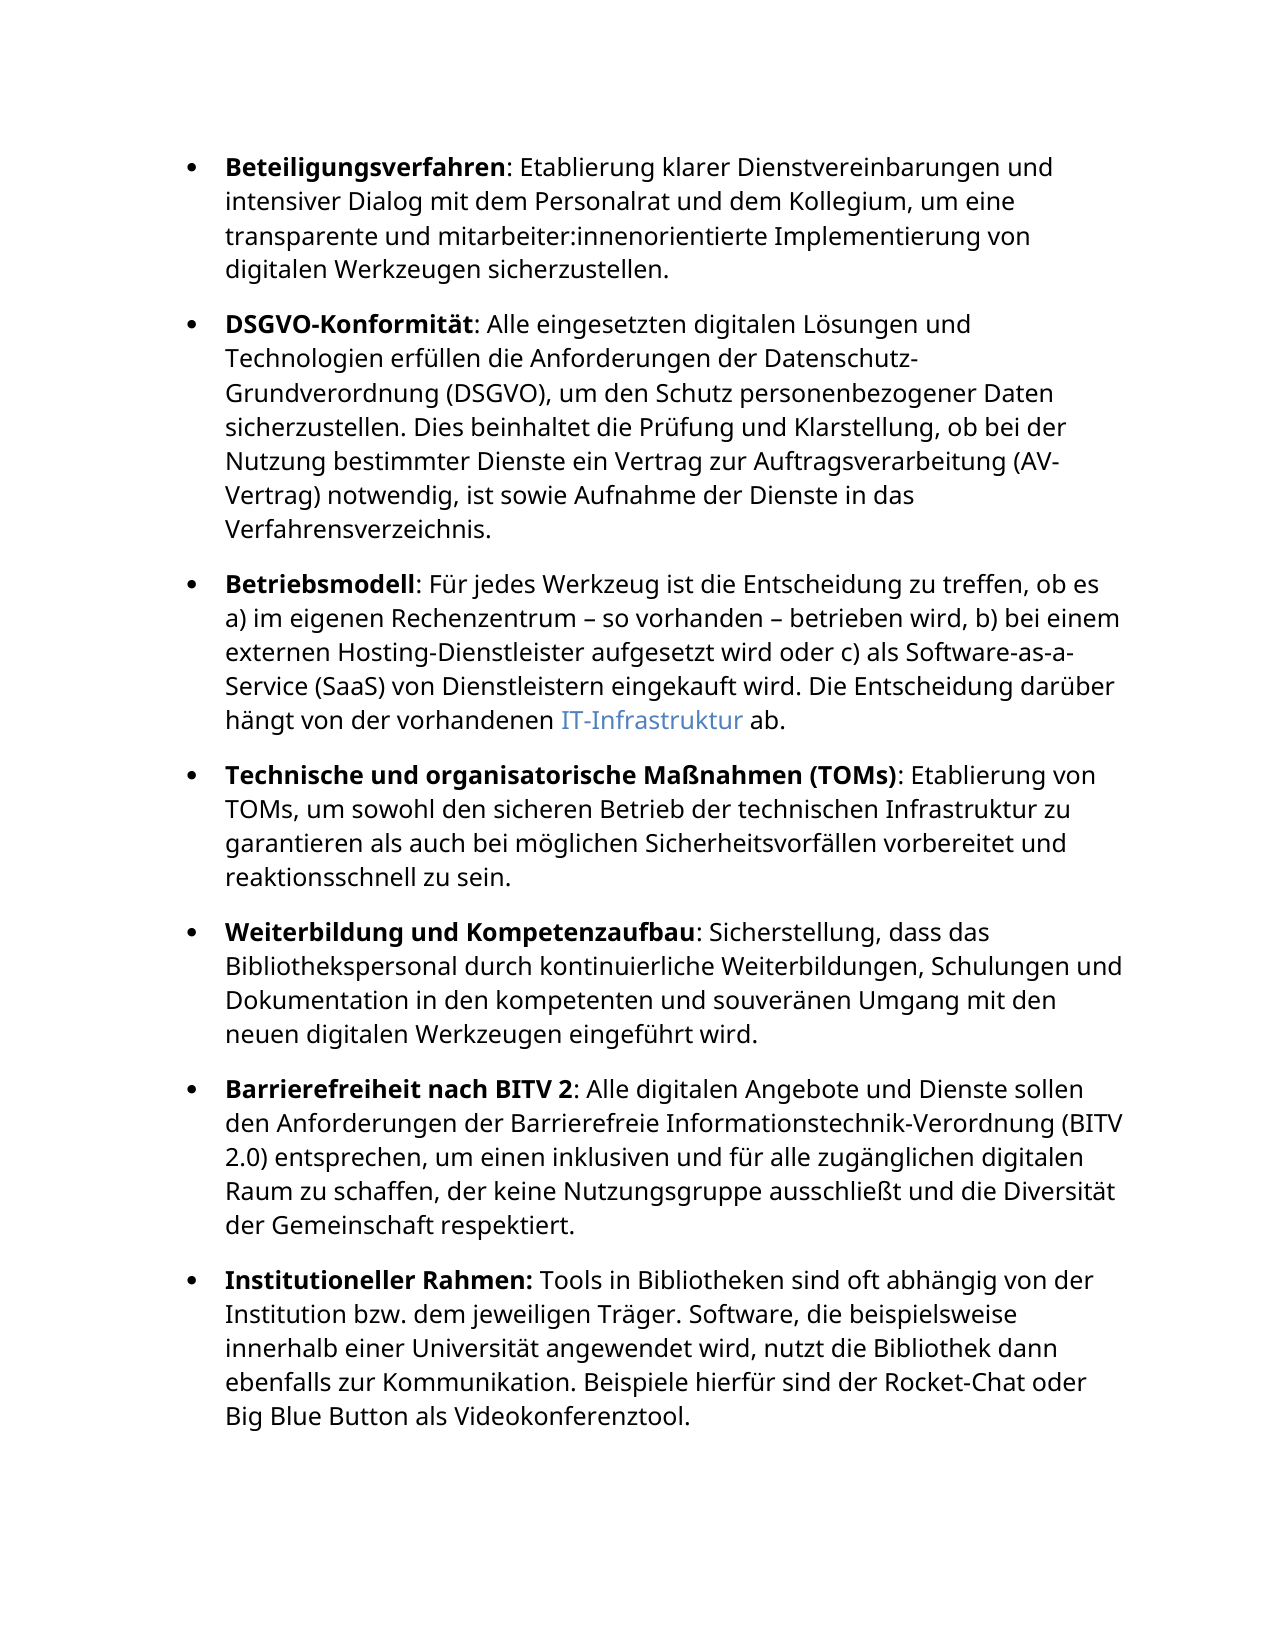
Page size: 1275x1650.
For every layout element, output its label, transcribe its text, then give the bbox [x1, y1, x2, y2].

list Weiterbildung und Kompetenzaufbau: Sicherstellung, dass das Bibliothekspersonal durch kontinuierliche Weiterbildungen, Schulungen und Dokumentation in den kompetenten und souveränen Umgang mit den neuen digitalen Werkzeugen eingeführt wird. [187, 914, 1125, 1051]
list Technische und organisatorische Maßnahmen (TOMs): Etablierung von TOMs, um sowohl den sicheren Betrieb der technischen Infrastruktur zu garantieren als auch bei möglichen Sicherheitsvorfällen vorbereitet und reaktionsschnell zu sein. [187, 757, 1125, 894]
list Institutioneller Rahmen: Tools in Bibliotheken sind oft abhängig von der Institution bzw. dem jeweiligen Träger. Software, die beispielsweise innerhalb einer Universität angewendet wird, nutzt die Bibliothek dann ebenfalls zur Kommunikation. Beispiele hierfür sind der Rocket-Chat oder Big Blue Button als Videokonferenztool. [187, 1263, 1125, 1433]
list DSGVO-Konformität: Alle eingesetzten digitalen Lösungen und Technologien erfüllen die Anforderungen der Datenschutz-Grundverordnung (DSGVO), um den Schutz personenbezogener Daten sicherzustellen. Dies beinhaltet die Prüfung und Klarstellung, ob bei der Nutzung bestimmter Dienste ein Vertrag zur Auftragsverarbeitung (AV-Vertrag) notwendig, ist sowie Aufnahme der Dienste in das Verfahrensverzeichnis. [187, 307, 1125, 546]
list Barrierefreiheit nach BITV 2: Alle digitalen Angebote und Dienste sollen den Anforderungen der Barrierefreie Informationstechnik-Verordnung (BITV 2.0) entsprechen, um einen inklusiven und für alle zugänglichen digitalen Raum zu schaffen, der keine Nutzungsgruppe ausschließt und die Diversität der Gemeinschaft respektiert. [187, 1072, 1125, 1242]
list Beteiligungsverfahren: Etablierung klarer Dienstvereinbarungen und intensiver Dialog mit dem Personalrat und dem Kollegium, um eine transparente und mitarbeiter:innenorientierte Implementierung von digitalen Werkzeugen sicherzustellen. [187, 150, 1125, 286]
list Betriebsmodell: Für jedes Werkzeug ist die Entscheidung zu treffen, ob es a) im eigenen Rechenzentrum – so vorhanden – betrieben wird, b) bei einem externen Hosting-Dienstleister aufgesetzt wird oder c) als Software-as-a-Service (SaaS) von Dienstleistern eingekauft wird. Die Entscheidung darüber hängt von der vorhandenen IT-Infrastruktur ab. [187, 566, 1125, 737]
